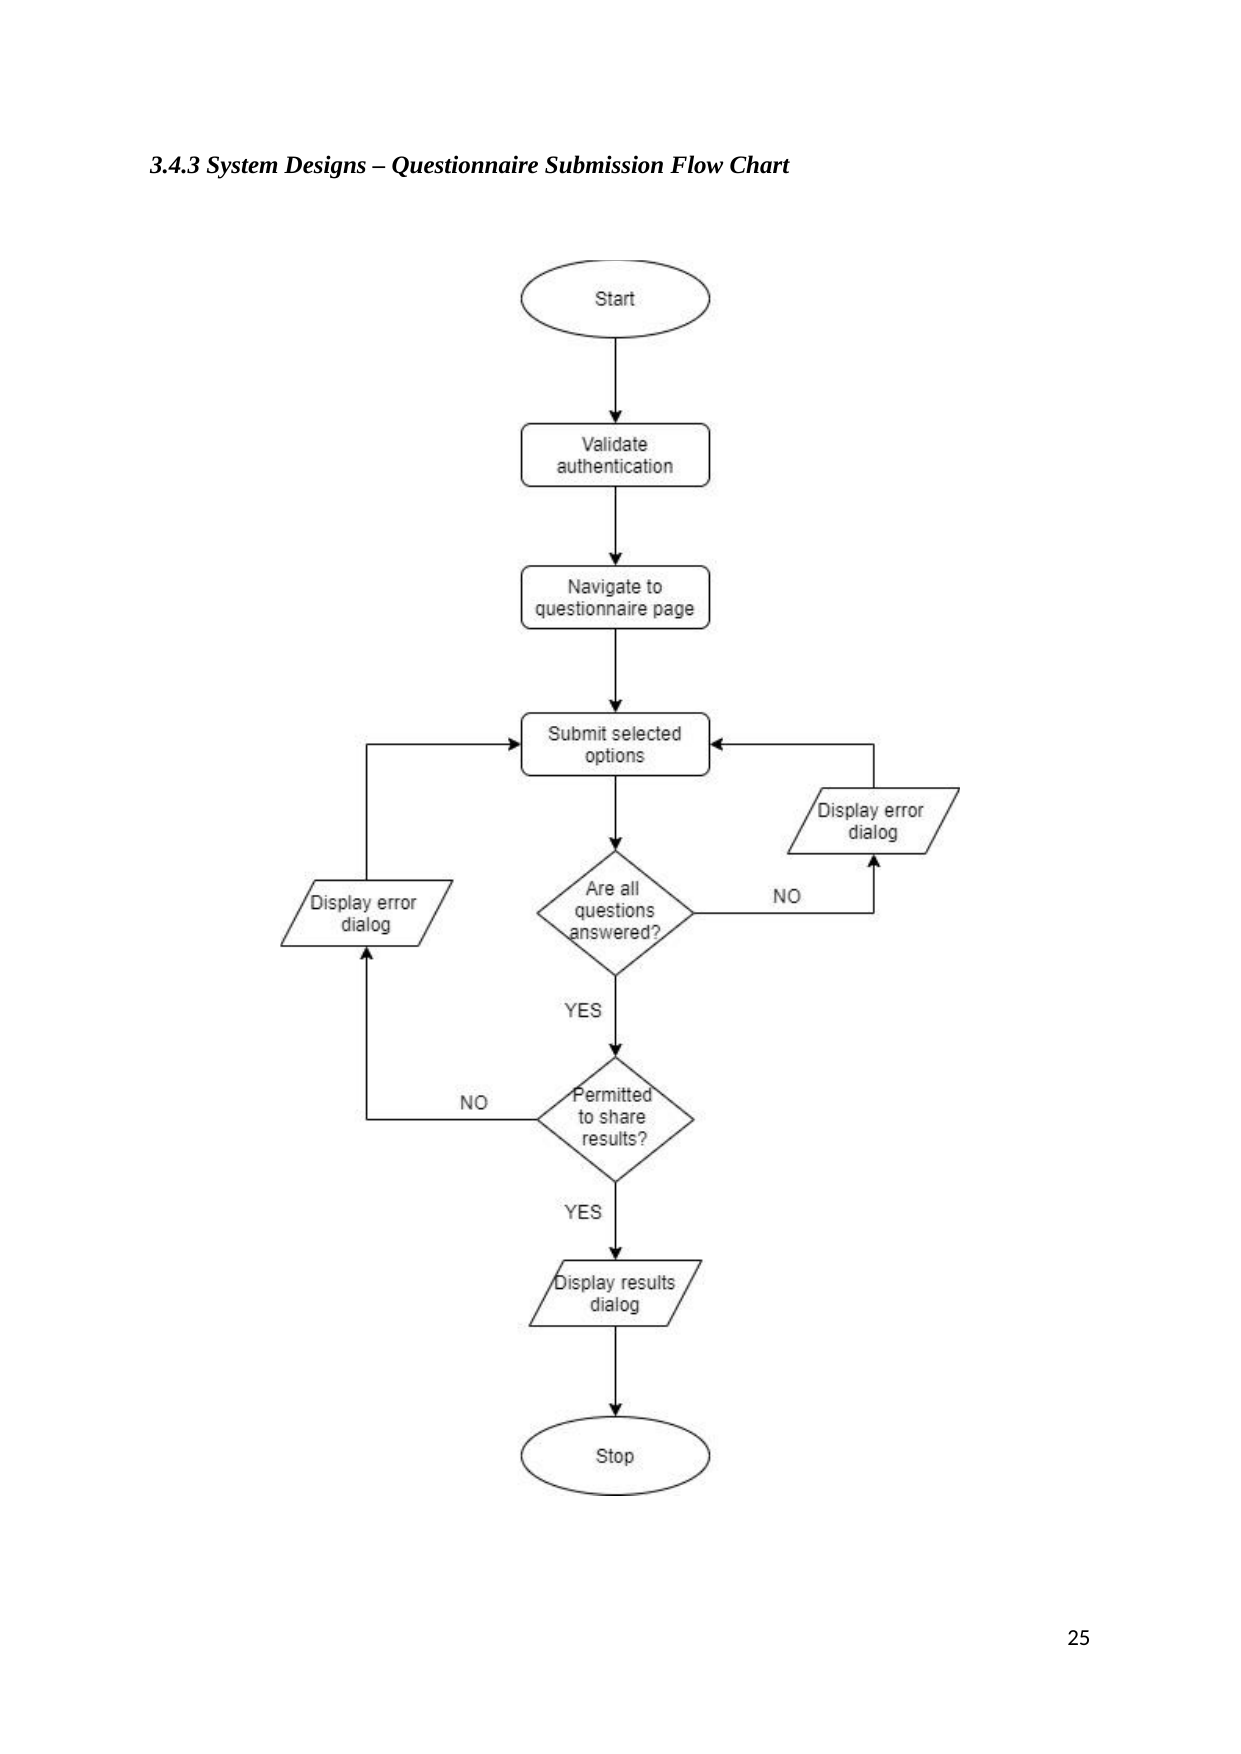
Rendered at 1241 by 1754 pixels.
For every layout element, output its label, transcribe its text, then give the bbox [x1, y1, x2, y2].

picture [280, 260, 960, 1496]
subtitle 3.4.3 System Designs – Questionnaire Submission Flow Chart [150, 150, 1090, 179]
